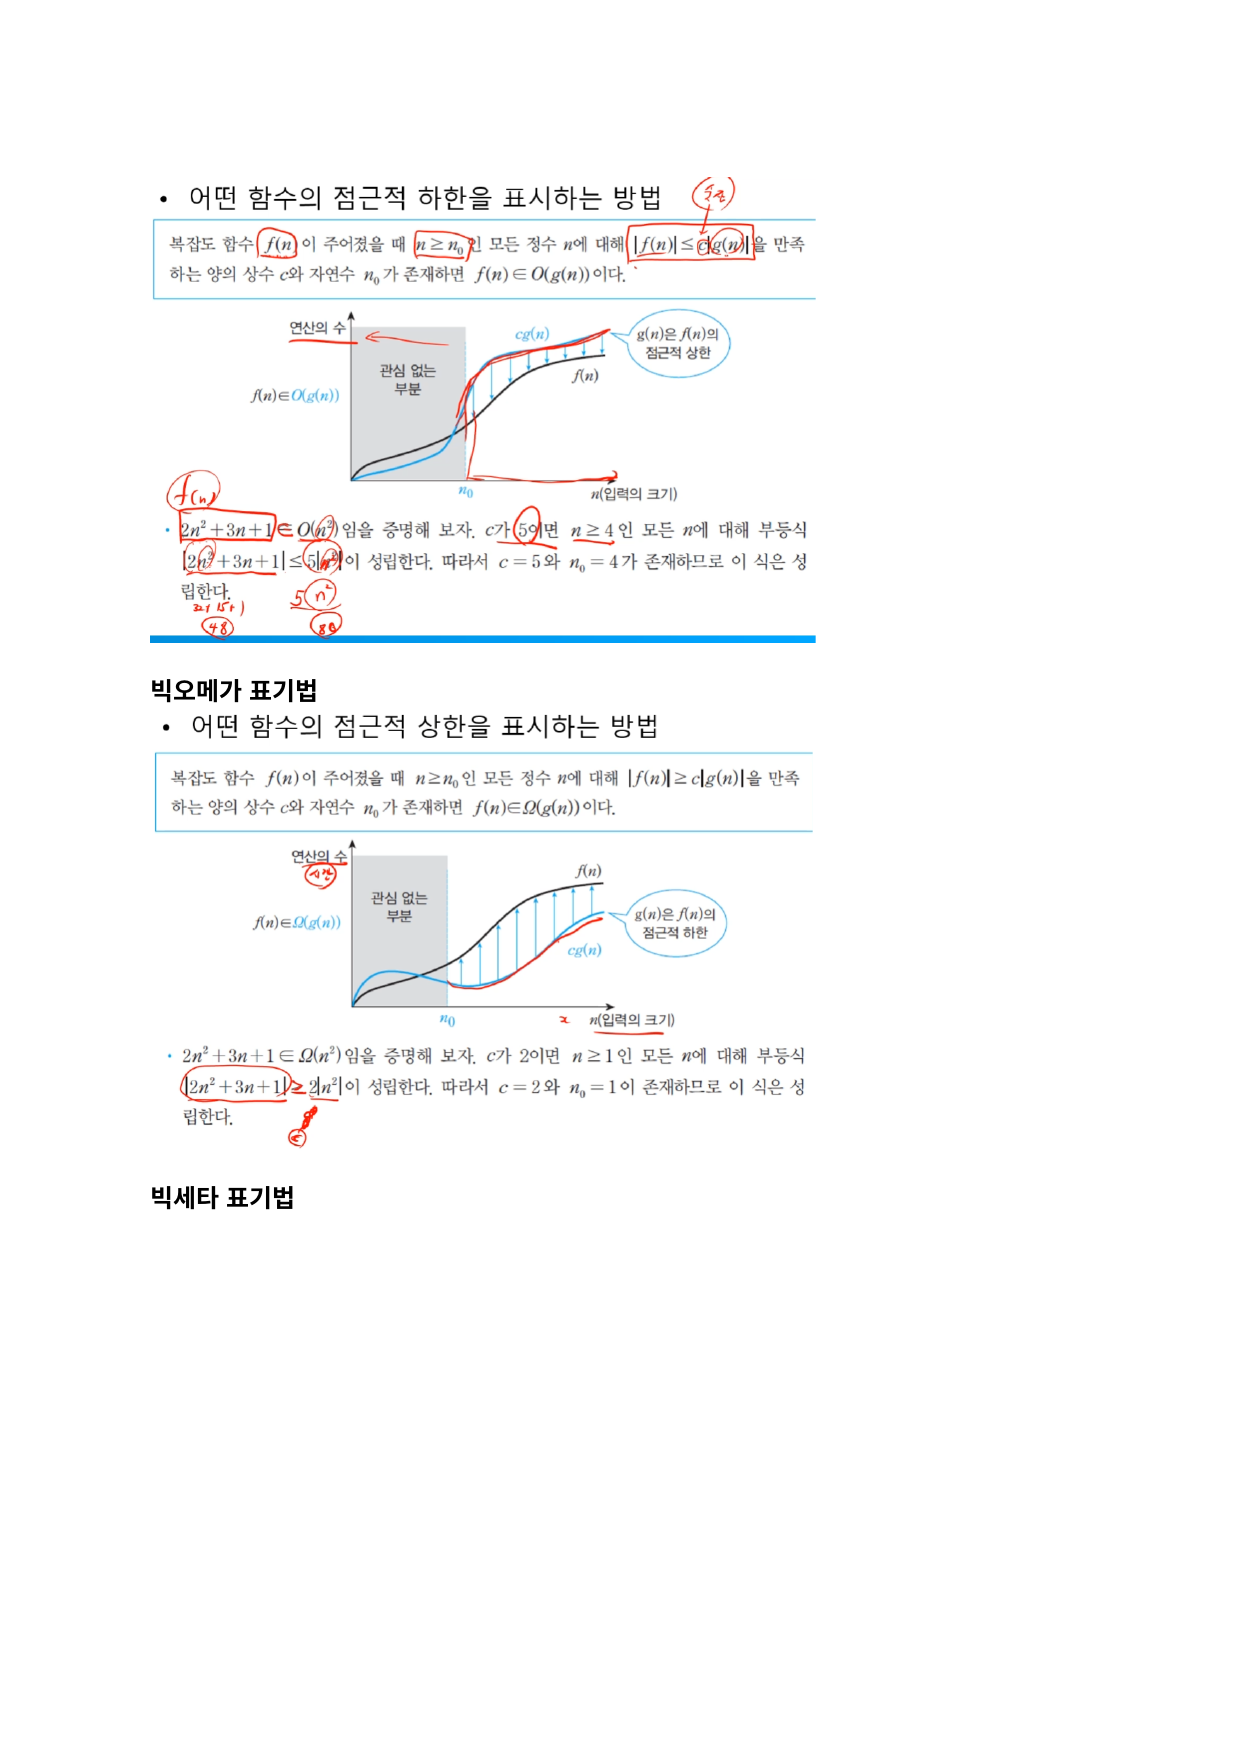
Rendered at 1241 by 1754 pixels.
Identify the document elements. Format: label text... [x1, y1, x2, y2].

picture [150, 707, 813, 1151]
text 빅오메가 표기법 [150, 671, 1090, 707]
picture [150, 177, 816, 643]
text 빅세타 표기법 [150, 1179, 1090, 1215]
